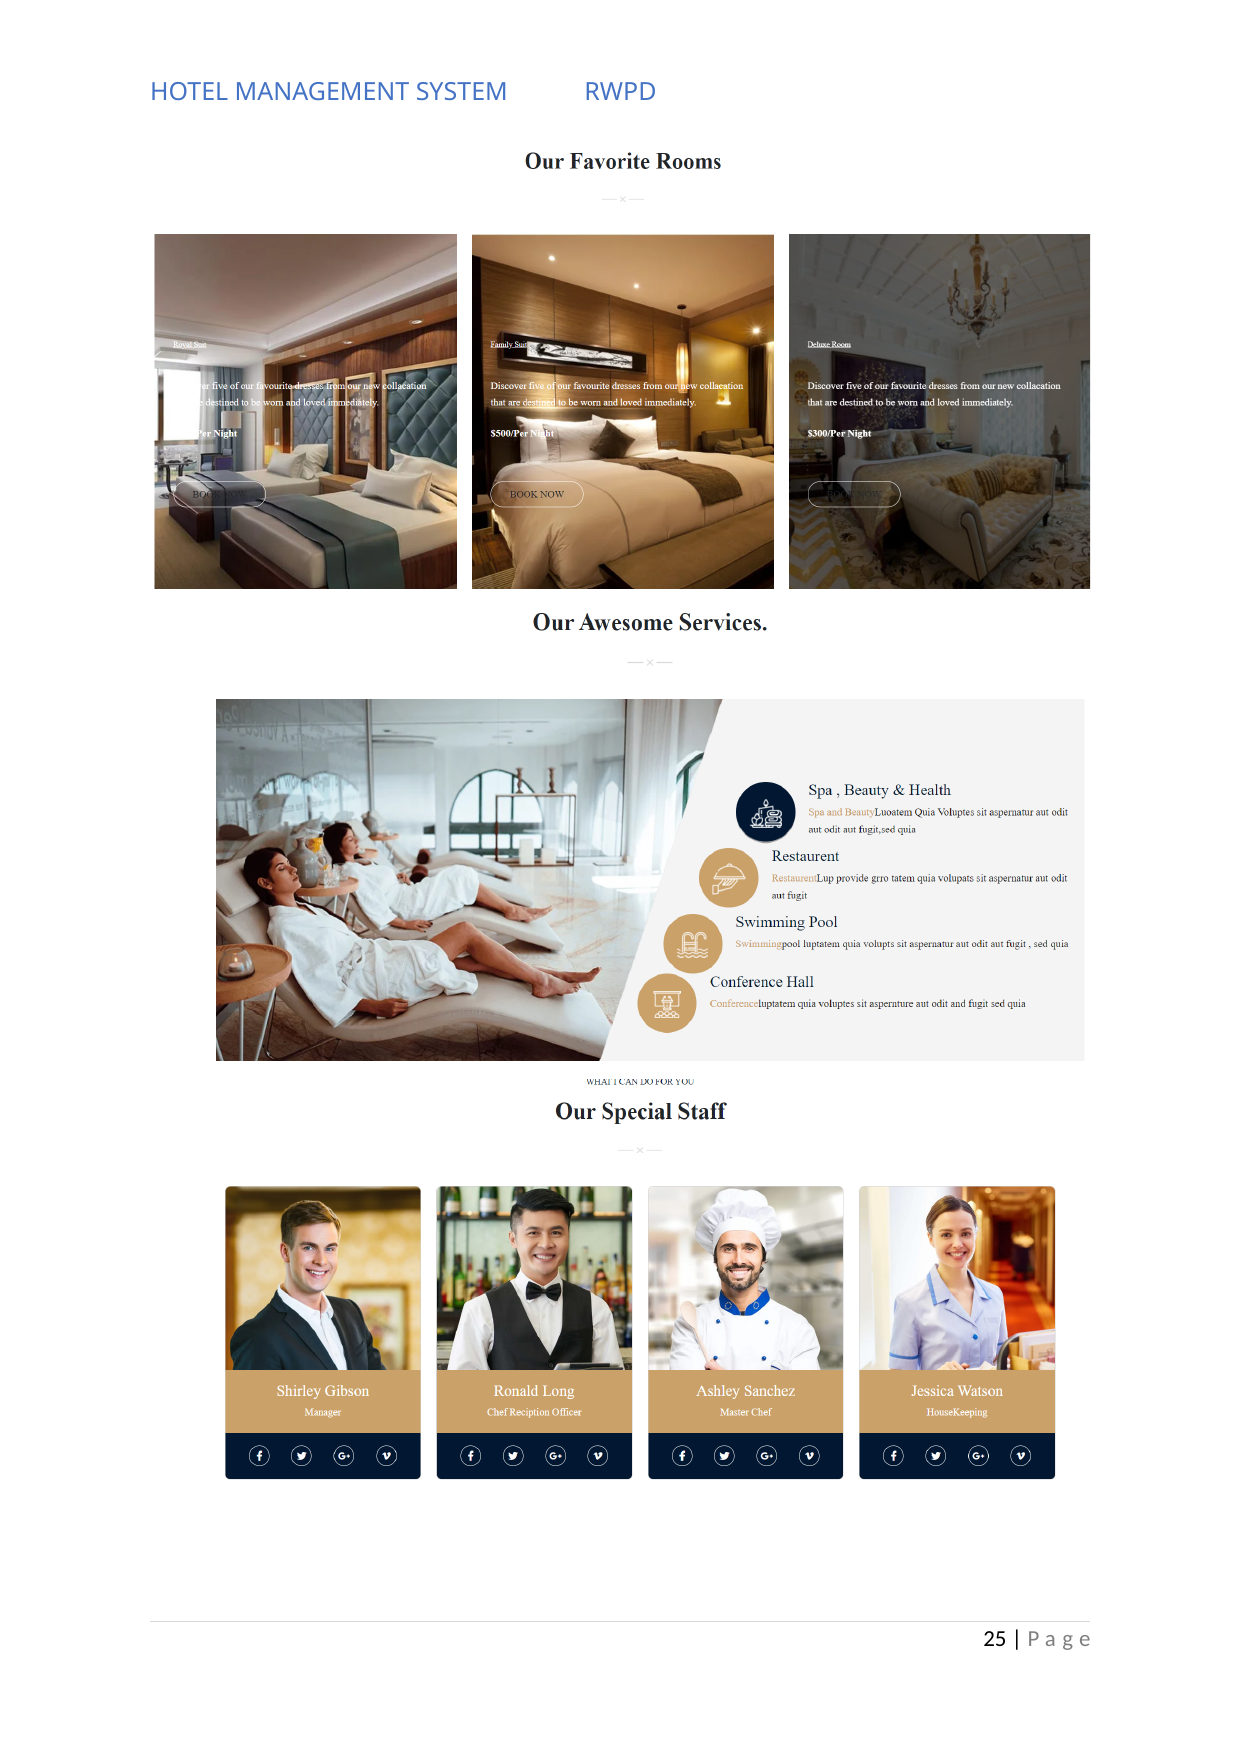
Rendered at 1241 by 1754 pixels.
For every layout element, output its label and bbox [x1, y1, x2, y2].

picture [150, 150, 1091, 589]
picture [150, 607, 1091, 1061]
picture [150, 1079, 1091, 1491]
